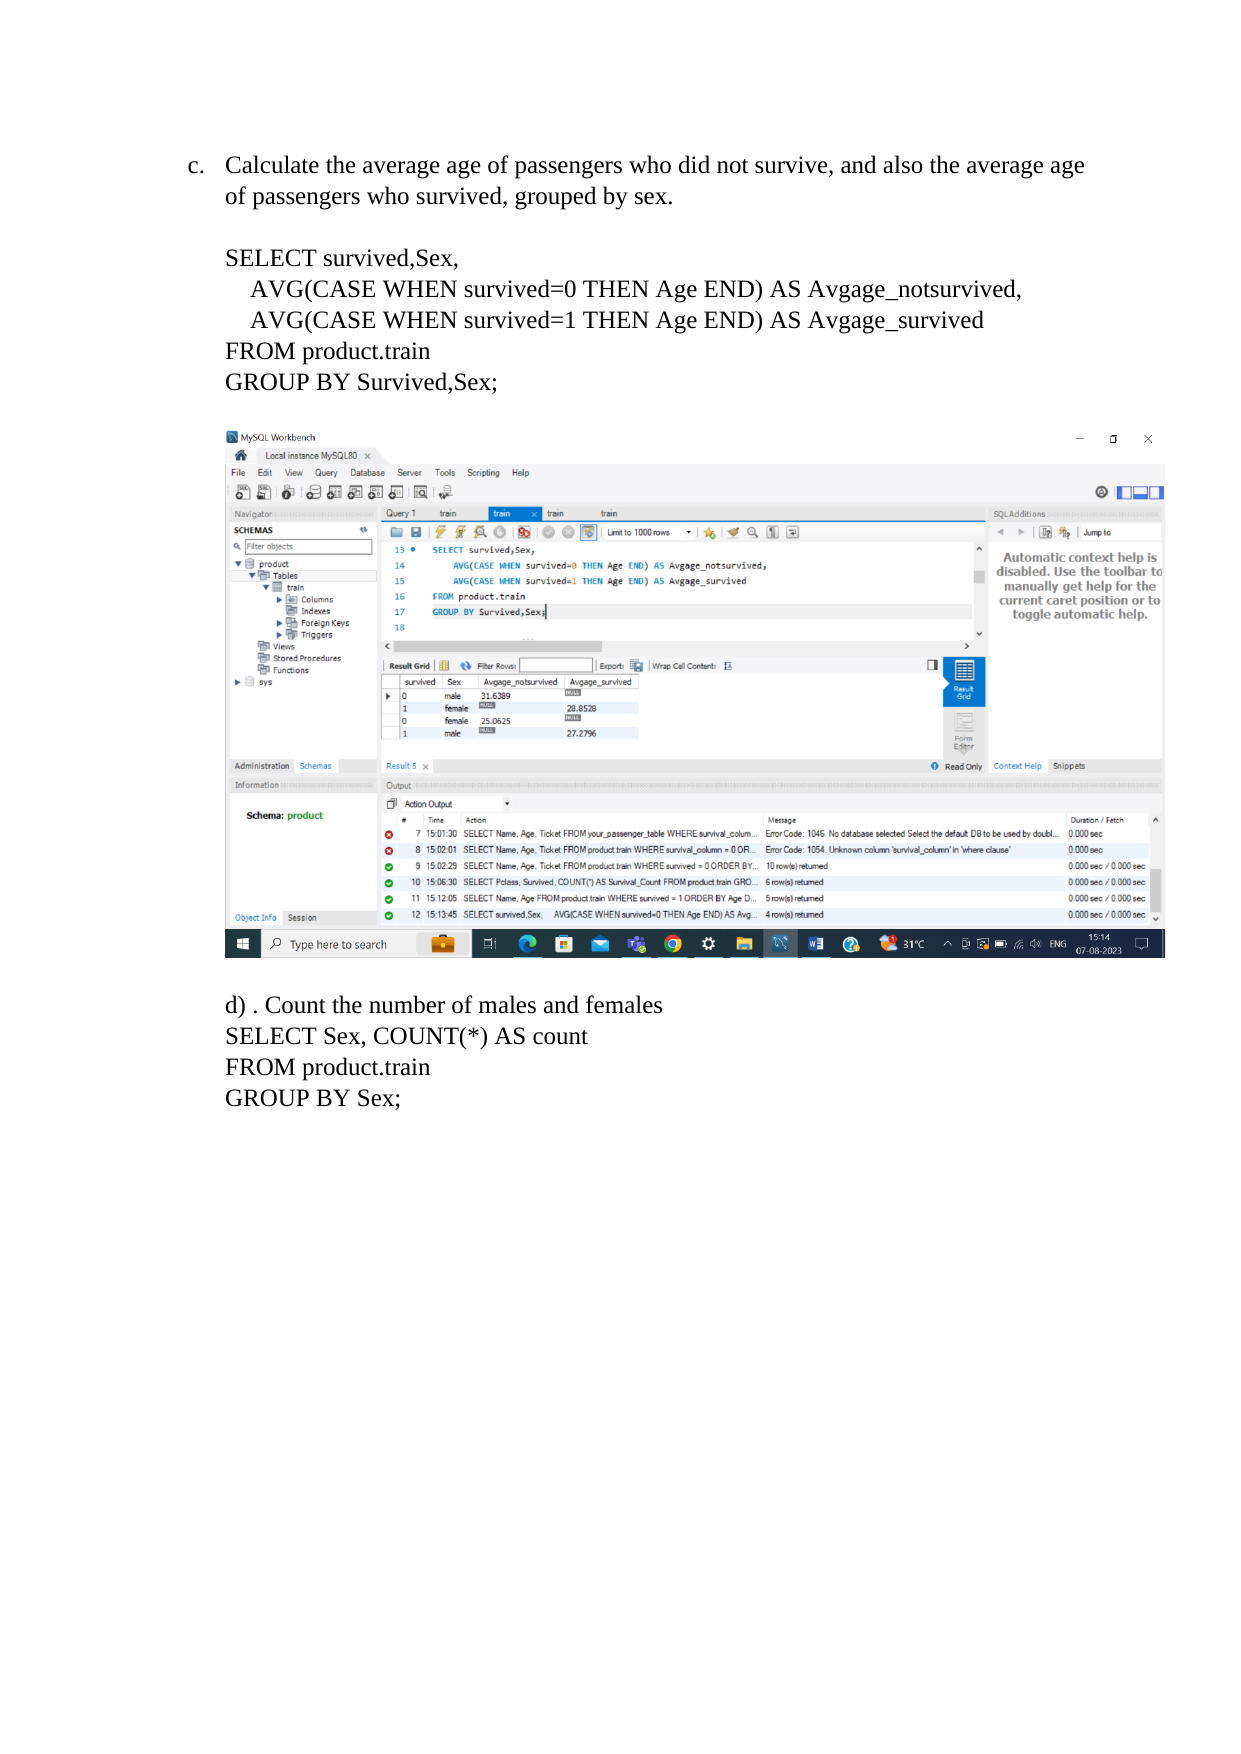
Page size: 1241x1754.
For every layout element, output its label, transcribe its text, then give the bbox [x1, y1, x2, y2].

list SELECT Sex, COUNT(*) AS count [225, 1021, 1090, 1049]
list d) . Count the number of males and females [225, 990, 1090, 1018]
list AVG(CASE WHEN survived=1 THEN Age END) AS Avgage_survived [225, 305, 1090, 334]
list SELECT survived,Sex, [225, 243, 1090, 272]
list FROM product.train [225, 1052, 1090, 1081]
list GROUP BY Survived,Sex; [225, 367, 1090, 396]
list AVG(CASE WHEN survived=0 THEN Age END) AS Avgage_notsurvived, [225, 274, 1090, 303]
list Calculate the average age of passengers who did not survive, and also the average age of passengers who survived, grouped by sex. [187, 150, 1090, 210]
list FROM product.train [225, 336, 1090, 365]
list GROUP BY Sex; [225, 1083, 1090, 1112]
picture [225, 428, 1166, 958]
